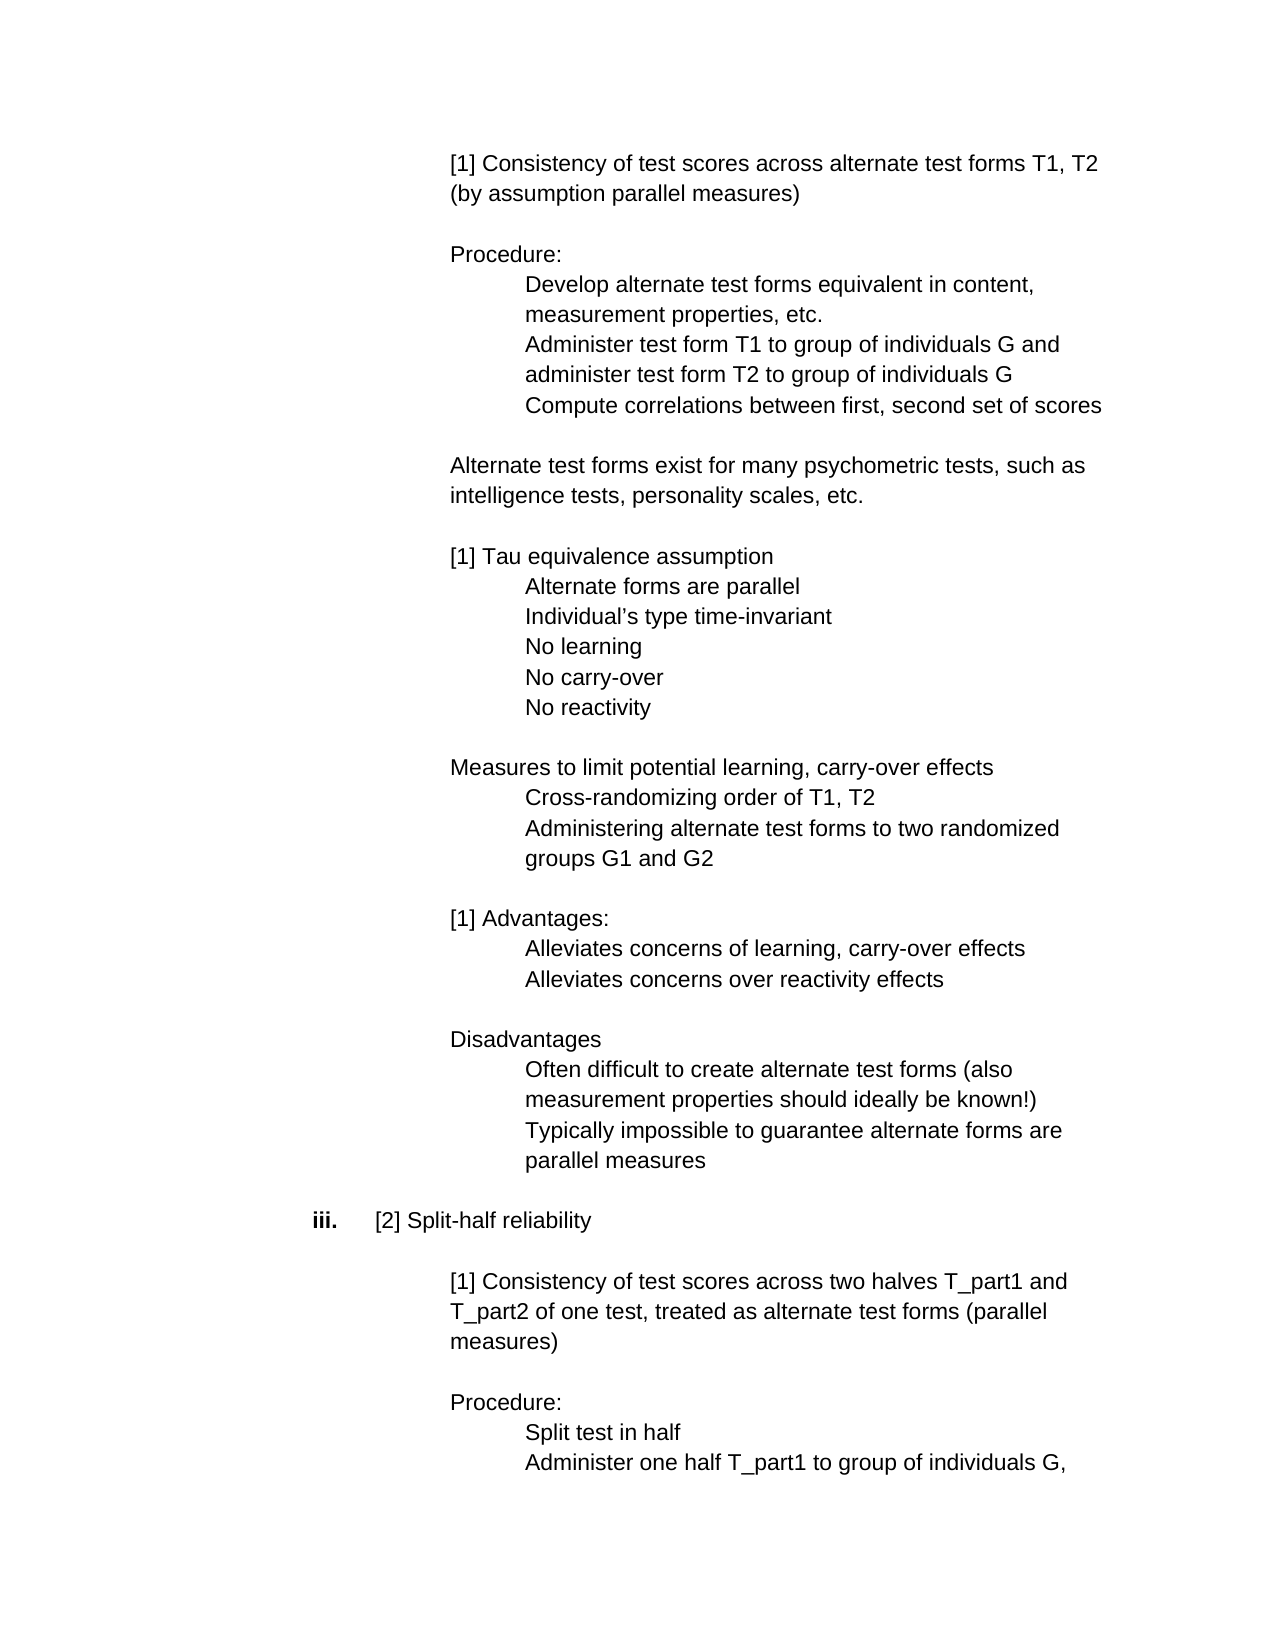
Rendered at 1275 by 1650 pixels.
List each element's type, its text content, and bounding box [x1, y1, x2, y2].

text Alternate test forms exist for many psychometric tests, such as intelligence tests, personality scales, etc. [450, 452, 1125, 509]
text No learning [450, 633, 1125, 660]
text No reactivity [450, 694, 1125, 720]
text Typically impossible to guarantee alternate forms are parallel measures [525, 1117, 1125, 1173]
text Disadvantages [450, 1026, 1125, 1052]
text Individual’s type time-invariant [450, 603, 1125, 629]
text Alleviates concerns of learning, carry-over effects [450, 935, 1125, 962]
text Administer test form T1 to group of individuals G and administer test form T2 to group of individuals G [525, 331, 1125, 388]
text Procedure: [375, 241, 1125, 267]
text Administering alternate test forms to two randomized groups G1 and G2 [525, 814, 1125, 871]
text Measures to limit potential learning, carry-over effects [450, 754, 1125, 781]
text [1] Tau equivalence assumption [450, 543, 1125, 569]
list [2] Split-half reliability [337, 1207, 1125, 1234]
text Compute correlations between first, second set of scores [525, 392, 1125, 418]
text [1] Consistency of test scores across alternate test forms T1, T2 (by assumption parallel measures) [450, 150, 1125, 207]
text [1] Advantages: [450, 905, 1125, 932]
text Develop alternate test forms equivalent in content, measurement properties, etc. [525, 271, 1125, 327]
text Split test in half [525, 1419, 1125, 1445]
text Often difficult to create alternate test forms (also measurement properties should ideally be known!) [525, 1056, 1125, 1113]
text Alleviates concerns over reactivity effects [450, 966, 1125, 992]
text Procedure: [375, 1388, 1125, 1415]
text Administer one half T_part1 to group of individuals G, [525, 1449, 1125, 1475]
text Cross-randomizing order of T1, T2 [450, 784, 1125, 811]
text [1] Consistency of test scores across two halves T_part1 and T_part2 of one test, treated as alternate test forms (parallel measures) [450, 1268, 1125, 1354]
text No carry-over [450, 663, 1125, 690]
text Alternate forms are parallel [450, 573, 1125, 599]
